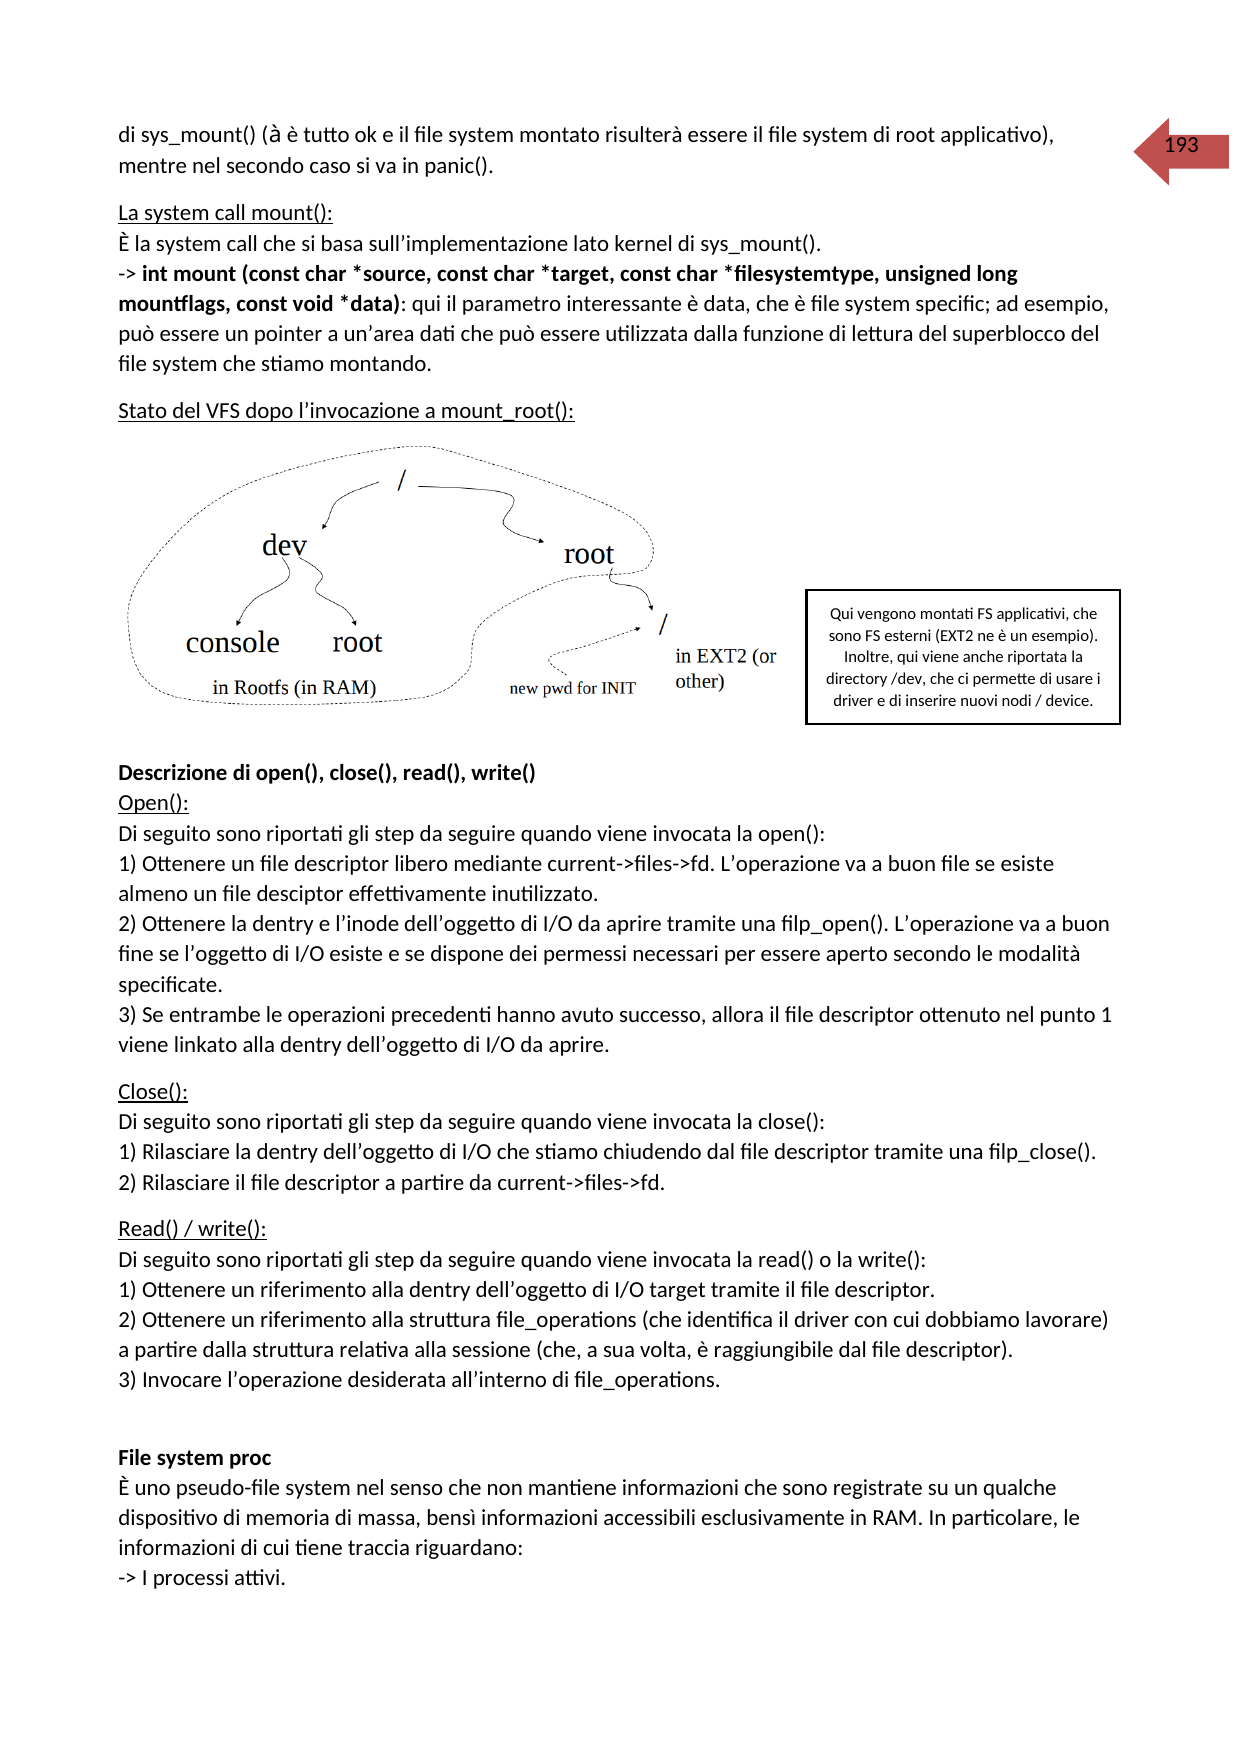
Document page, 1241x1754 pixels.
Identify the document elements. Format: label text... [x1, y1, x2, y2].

text Close(): Di seguito sono riportati gli step da seguire quando viene invocata la close(): 1) Rilasciare la dentry dell’oggetto di I/O che stiamo chiudendo dal file descriptor tramite una filp_close(). 2) Rilasciare il file descriptor a partire da current->files->fd. [118, 1077, 1122, 1196]
text Read() / write(): Di seguito sono riportati gli step da seguire quando viene invocata la read() o la write(): 1) Ottenere un riferimento alla dentry dell’oggetto di I/O target tramite il file descriptor. 2) Ottenere un riferimento alla struttura file_operations (che identifica il driver con cui dobbiamo lavorare) a partire dalla struttura relativa alla sessione (che, a sua volta, è raggiungibile dal file descriptor). 3) Invocare l’operazione desiderata all’interno di file_operations. [118, 1214, 1122, 1393]
picture [118, 443, 782, 710]
text Descrizione di open(), close(), read(), write() Open(): Di seguito sono riportati gli step da seguire quando viene invocata la open(): 1) Ottenere un file descriptor libero mediante current->files->fd. L’operazione va a buon file se esiste almeno un file desciptor effettivamente inutilizzato. 2) Ottenere la dentry e l’inode dell’oggetto di I/O da aprire tramite una filp_open(). L’operazione va a buon fine se l’oggetto di I/O esiste e se dispone dei permessi necessari per essere aperto secondo le modalità specificate. 3) Se entrambe le operazioni precedenti hanno avuto successo, allora il file descriptor ottenuto nel punto 1 viene linkato alla dentry dell’oggetto di I/O da aprire. [118, 728, 1122, 1058]
text La system call mount(): È la system call che si basa sull’implementazione lato kernel di sys_mount(). -> int mount (const char *source, const char *target, const char *filesystemtype, unsigned long mountflags, const void *data): qui il parametro interessante è data, che è file system specific; ad esempio, può essere un pointer a un’area dati che può essere utilizzata dalla funzione di lettura del superblocco del file system che stiamo montando. [118, 198, 1122, 377]
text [118, 118, 1122, 179]
text Stato del VFS dopo l’invocazione a mount_root(): [118, 396, 1122, 424]
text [118, 1412, 1122, 1591]
